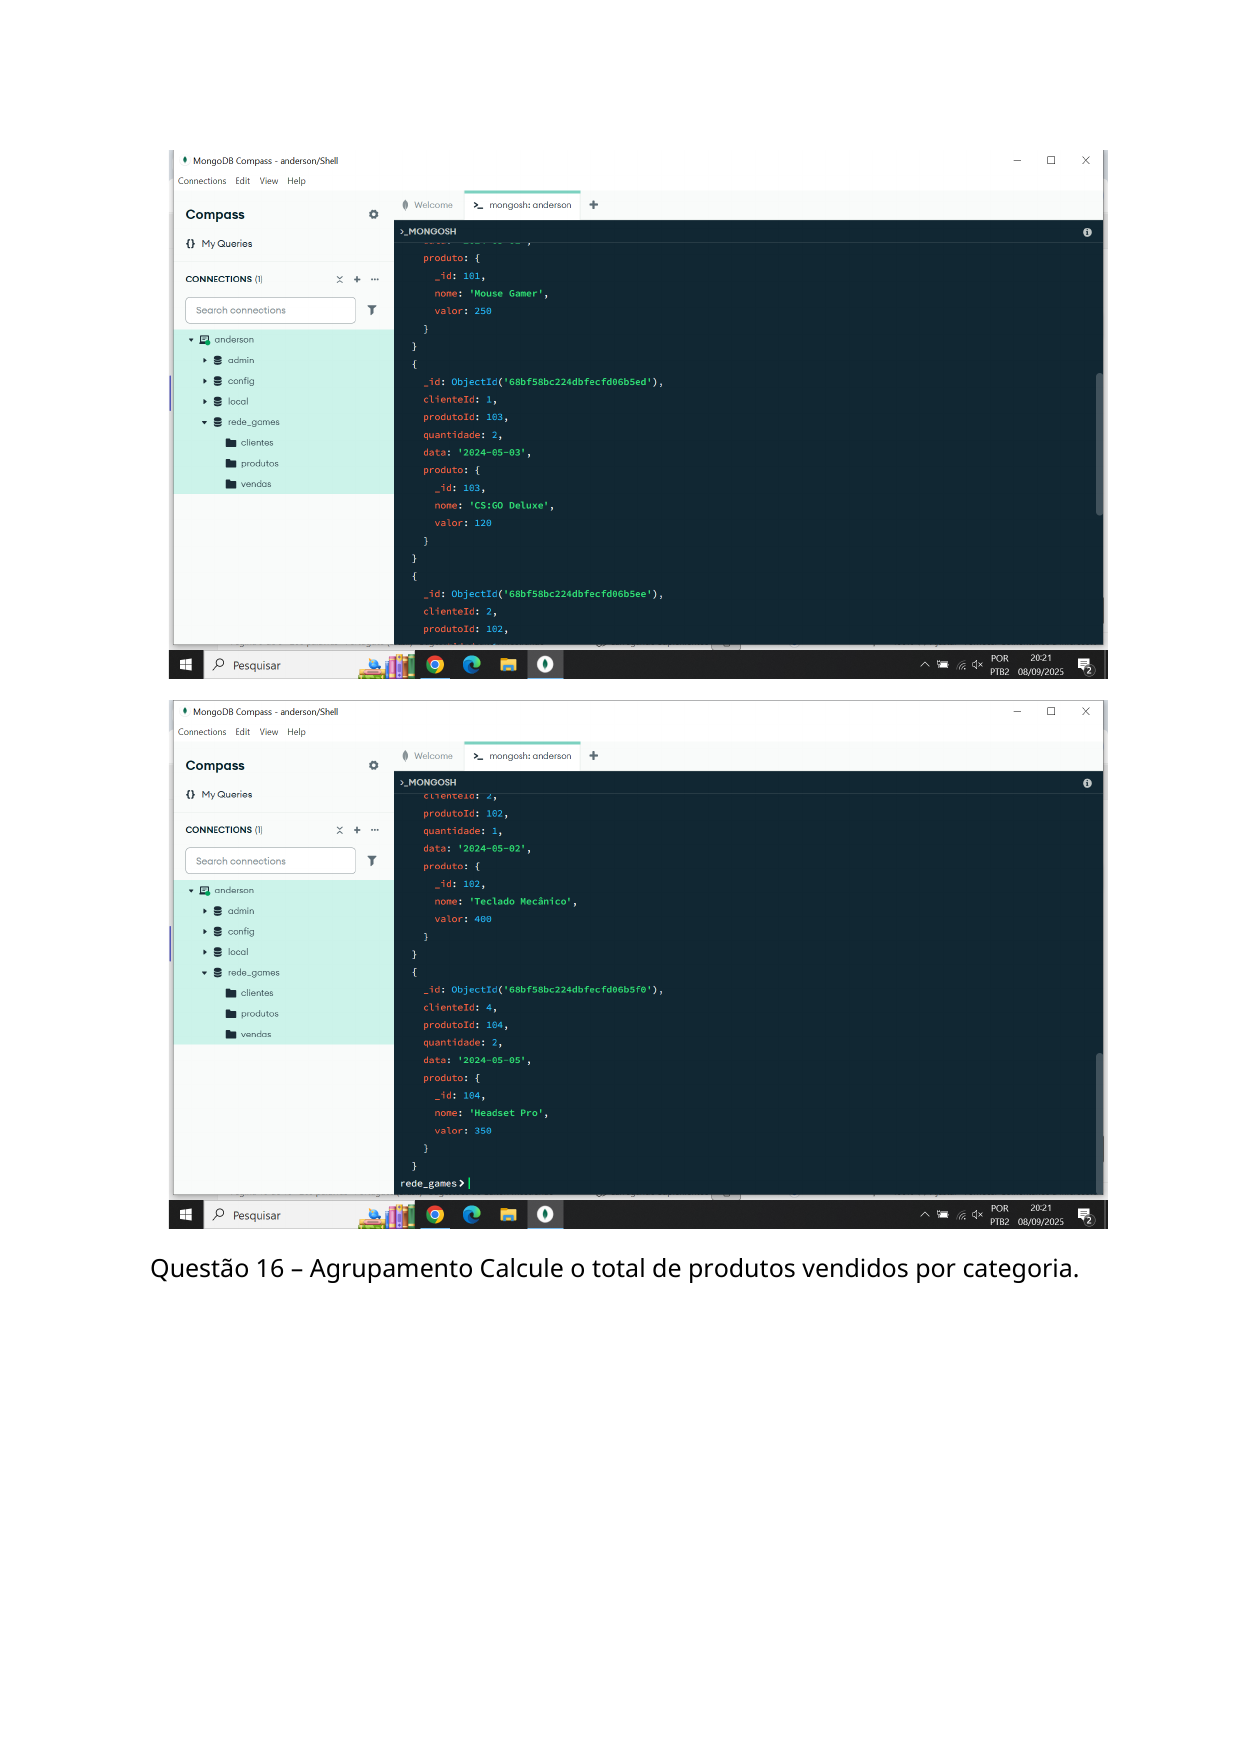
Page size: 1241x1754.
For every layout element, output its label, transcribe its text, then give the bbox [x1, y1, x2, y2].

text Questão 16 – Agrupamento Calcule o total de produtos vendidos por categoria. [150, 1250, 1090, 1284]
